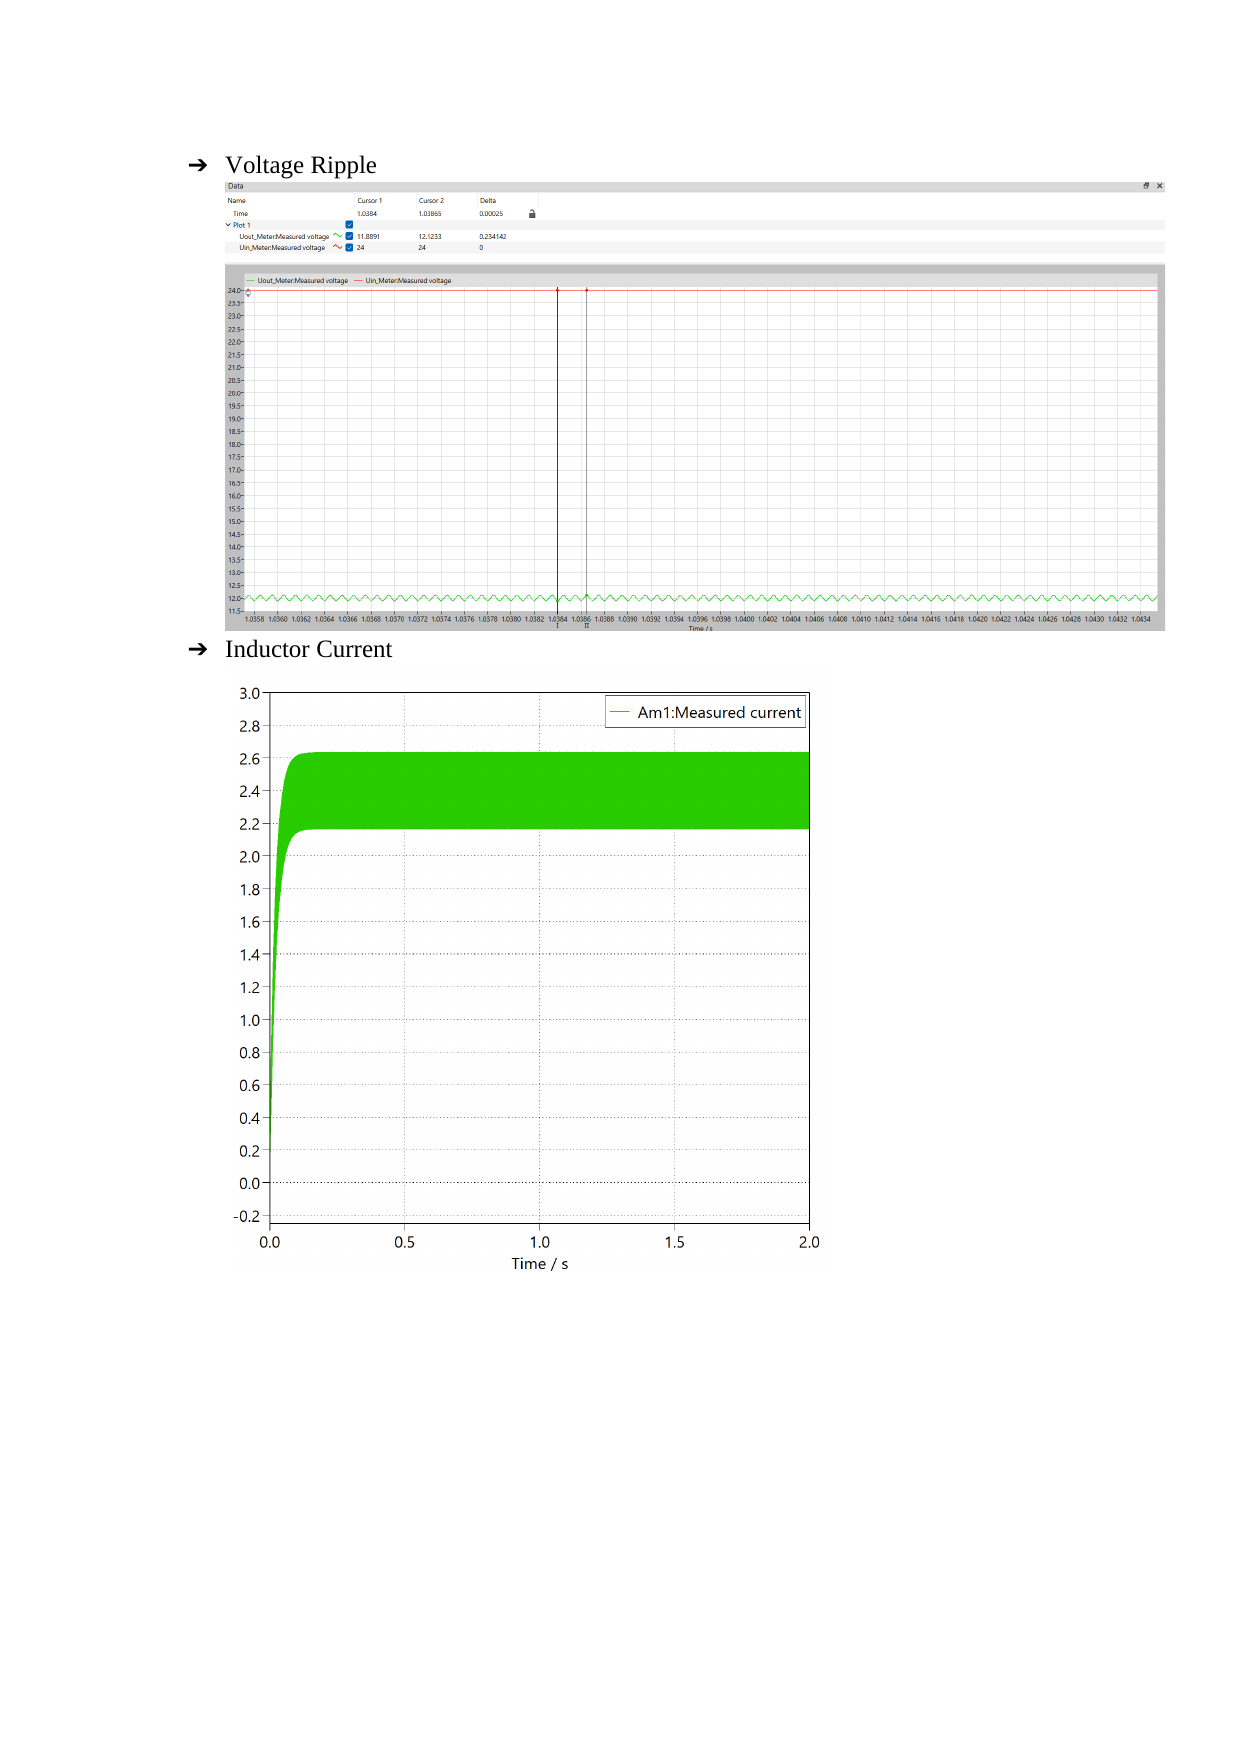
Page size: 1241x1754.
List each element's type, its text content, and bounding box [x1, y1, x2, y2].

picture [225, 667, 834, 1273]
picture [225, 182, 1166, 631]
